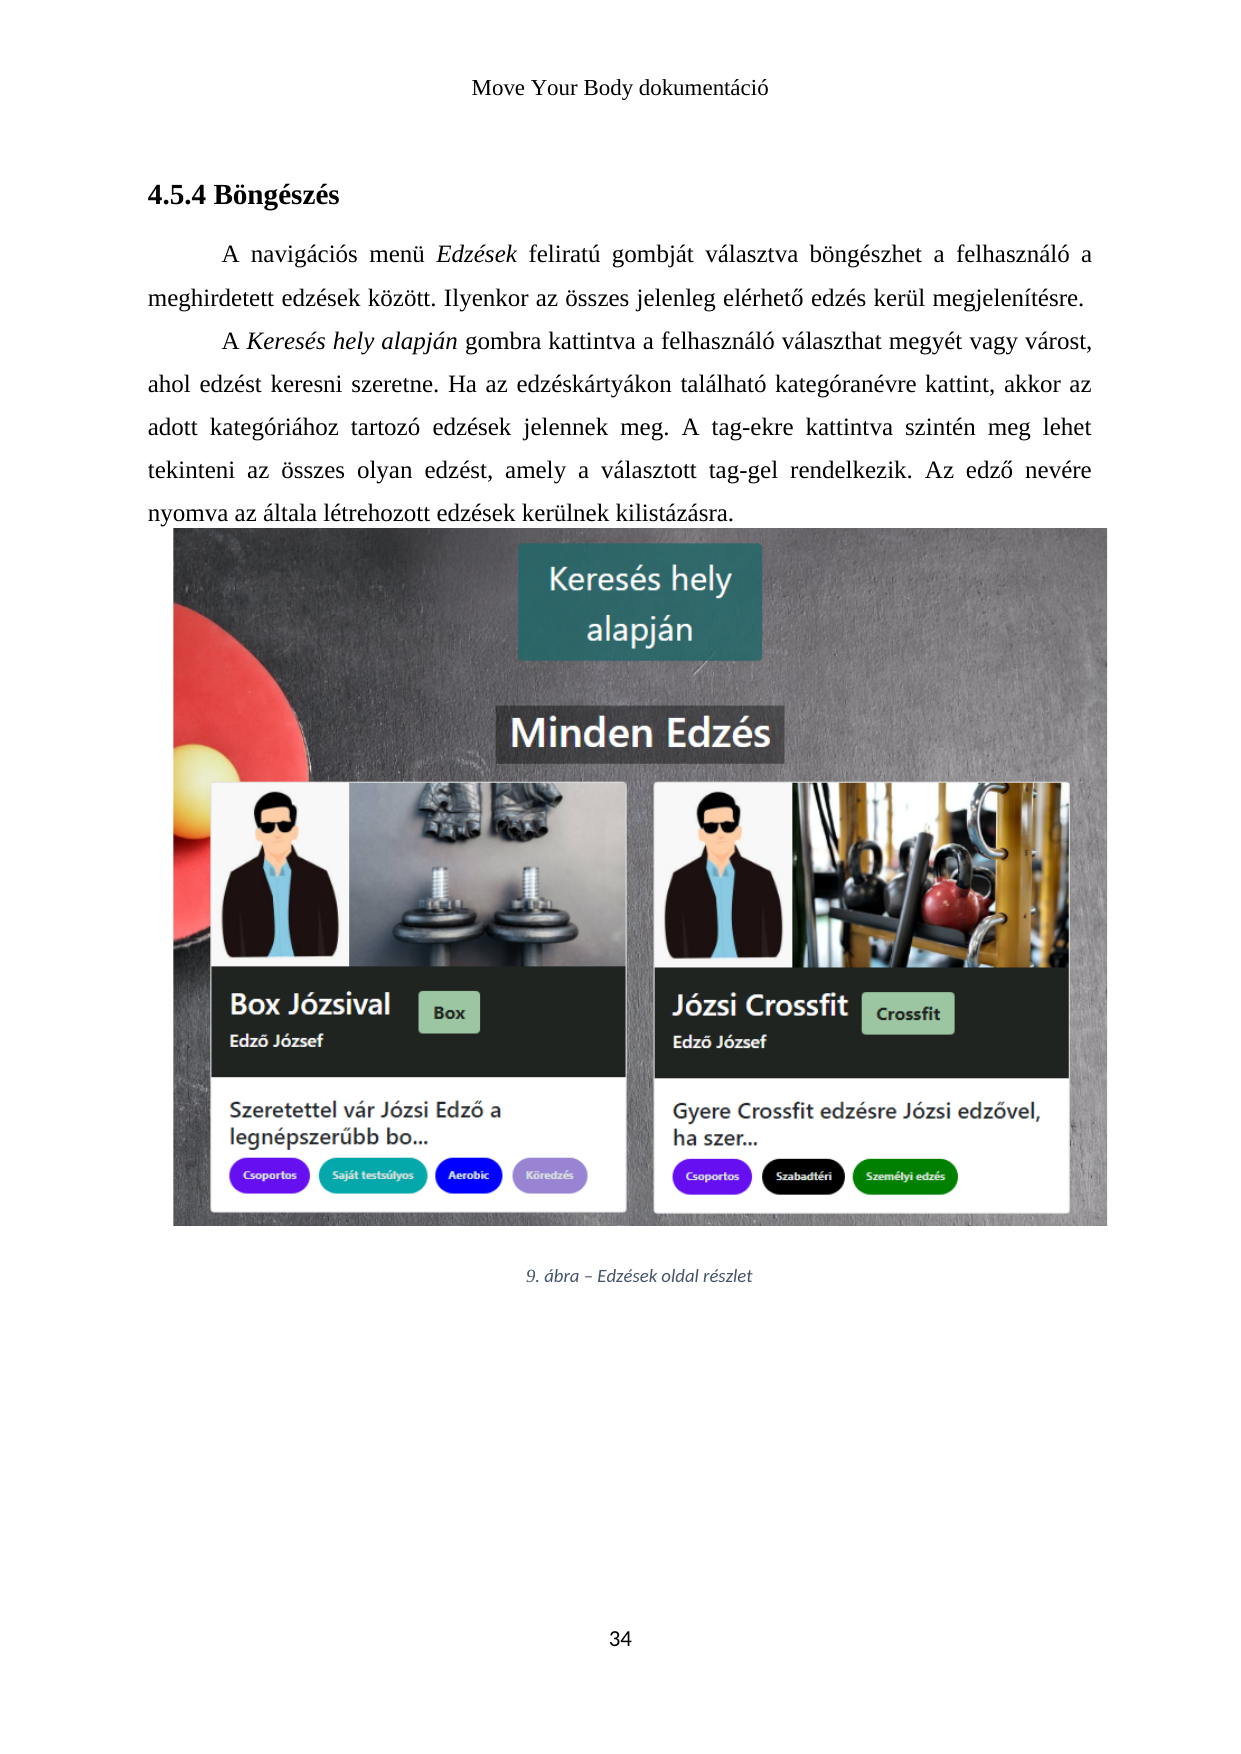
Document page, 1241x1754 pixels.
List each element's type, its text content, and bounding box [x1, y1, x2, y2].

picture [173, 528, 1108, 1226]
text A navigációs menü Edzések feliratú gombját választva böngészhet a felhasználó a meghirdetett edzések között. Ilyenkor az összes jelenleg elérhető edzés kerül megjelenítésre. A Keresés hely alapján gombra kattintva a felhasználó választhat megyét vagy várost, ahol edzést keresni szeretne. Ha az edzéskártyákon található kategóranévre kattint, akkor az adott kategóriához tartozó edzések jelennek meg. A tag-ekre kattintva szintén meg lehet tekinteni az összes olyan edzést, amely a választott tag-gel rendelkezik. Az edző nevére nyomva az általa létrehozott edzések kerülnek kilistázásra. [148, 239, 1093, 527]
subtitle 4.5.4 Böngészés [148, 177, 1093, 210]
